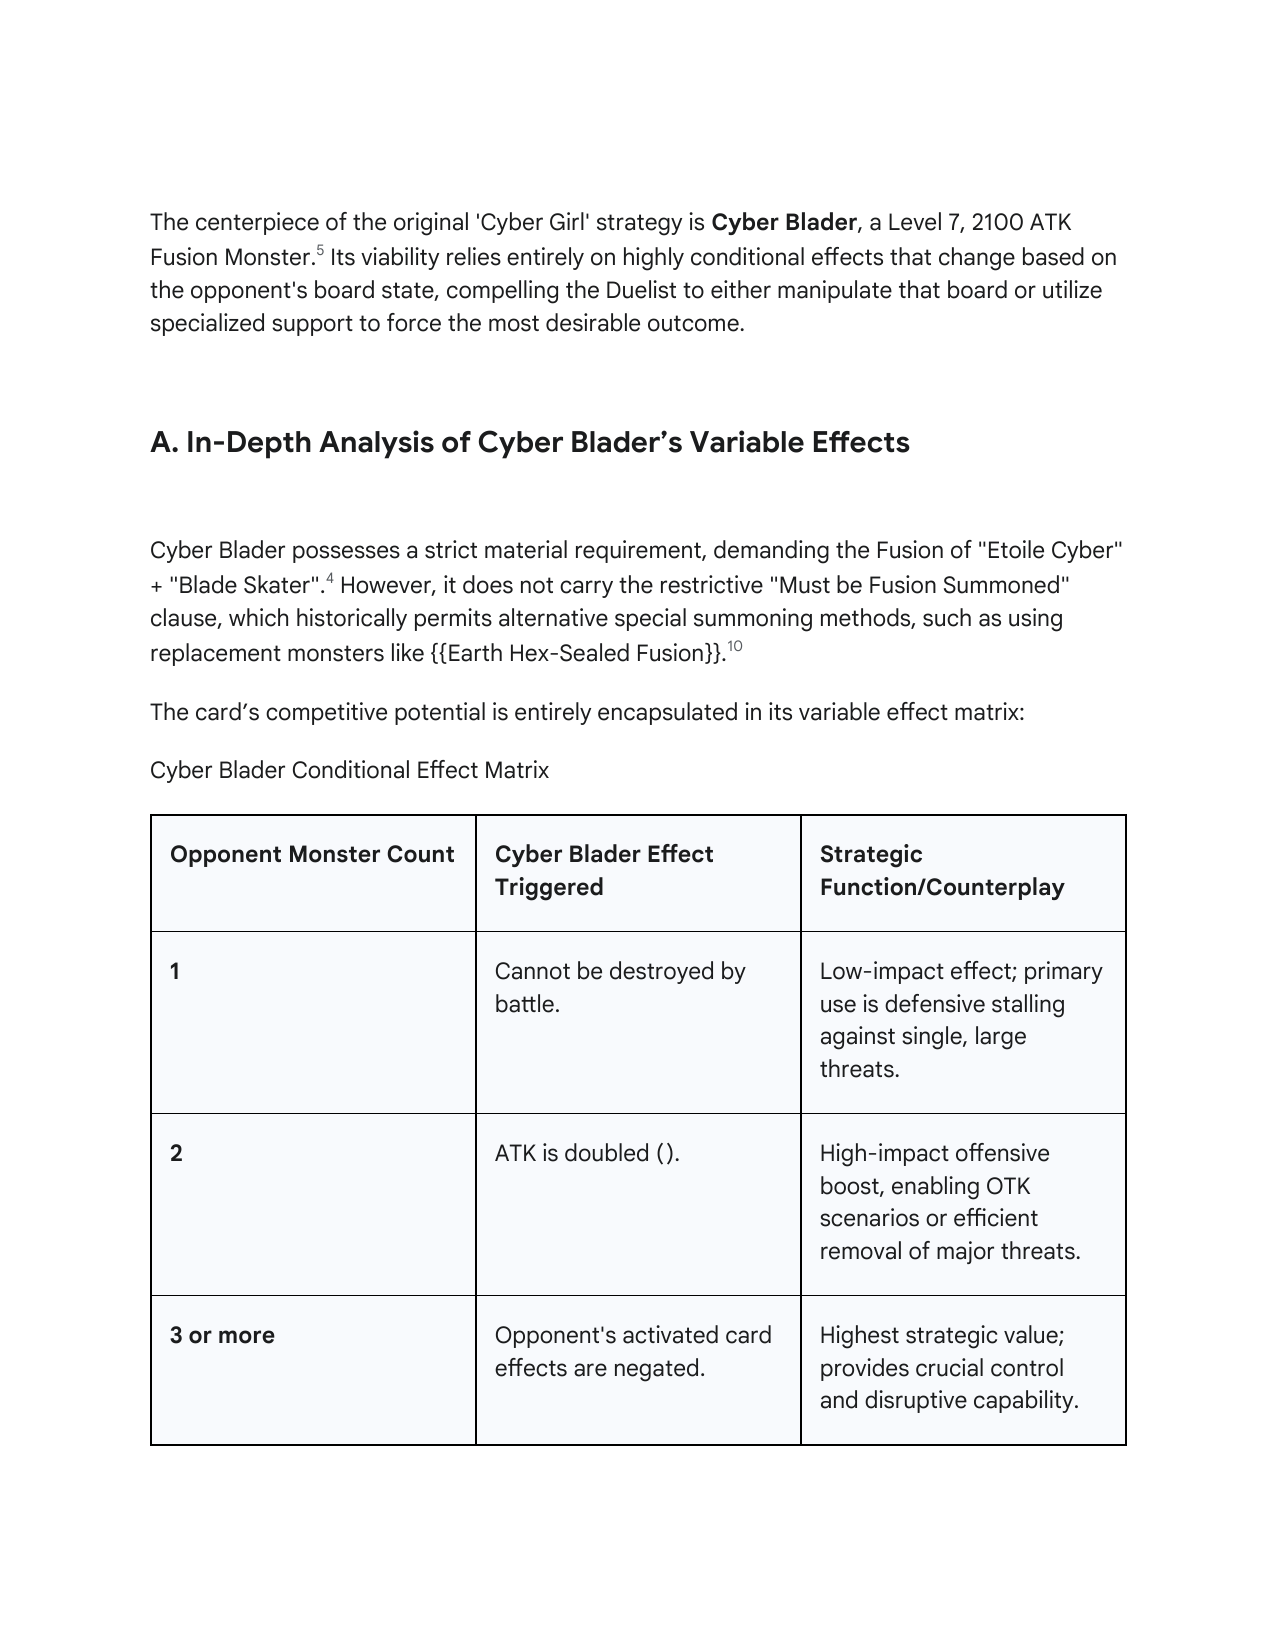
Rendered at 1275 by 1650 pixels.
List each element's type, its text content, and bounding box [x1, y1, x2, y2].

text Cyber Blader Conditional Effect Matrix [150, 756, 1125, 785]
table_cell 3 or more [152, 1296, 475, 1444]
table_cell 2 [152, 1114, 475, 1295]
table_cell 1 [152, 932, 475, 1113]
table_cell ATK is doubled (). [477, 1114, 800, 1295]
table_header Cyber Blader Effect Triggered [477, 816, 800, 931]
table_cell High-impact offensive boost, enabling OTK scenarios or efficient removal of major threats. [802, 1114, 1125, 1295]
table_cell Opponent's activated card effects are negated. [477, 1296, 800, 1444]
table_header Strategic Function/Counterplay [802, 816, 1125, 931]
text Cyber Blader possesses a strict material requirement, demanding the Fusion of "Etoile Cyber" + "Blade Skater".4 However, it does not carry the restrictive "Must be Fusion Summoned" clause, which historically permits alternative special summoning methods, such as using replacement monsters like {{Earth Hex-Sealed Fusion}}.10 [150, 536, 1125, 669]
table_header Opponent Monster Count [152, 816, 475, 931]
text The centerpiece of the original 'Cyber Girl' strategy is Cyber Blader, a Level 7, 2100 ATK Fusion Monster.5 Its viability relies entirely on highly conditional effects that change based on the opponent's board state, compelling the Duelist to either manipulate that board or utilize specialized support to force the most desirable outcome. [150, 208, 1125, 338]
table_cell Low-impact effect; primary use is defensive stalling against single, large threats. [802, 932, 1125, 1113]
text The card’s competitive potential is entirely encapsulated in its variable effect matrix: [150, 698, 1125, 727]
subtitle A. In-Depth Analysis of Cyber Blader’s Variable Effects [150, 424, 1125, 461]
table_cell Cannot be destroyed by battle. [477, 932, 800, 1113]
table_cell Highest strategic value; provides crucial control and disruptive capability. [802, 1296, 1125, 1444]
